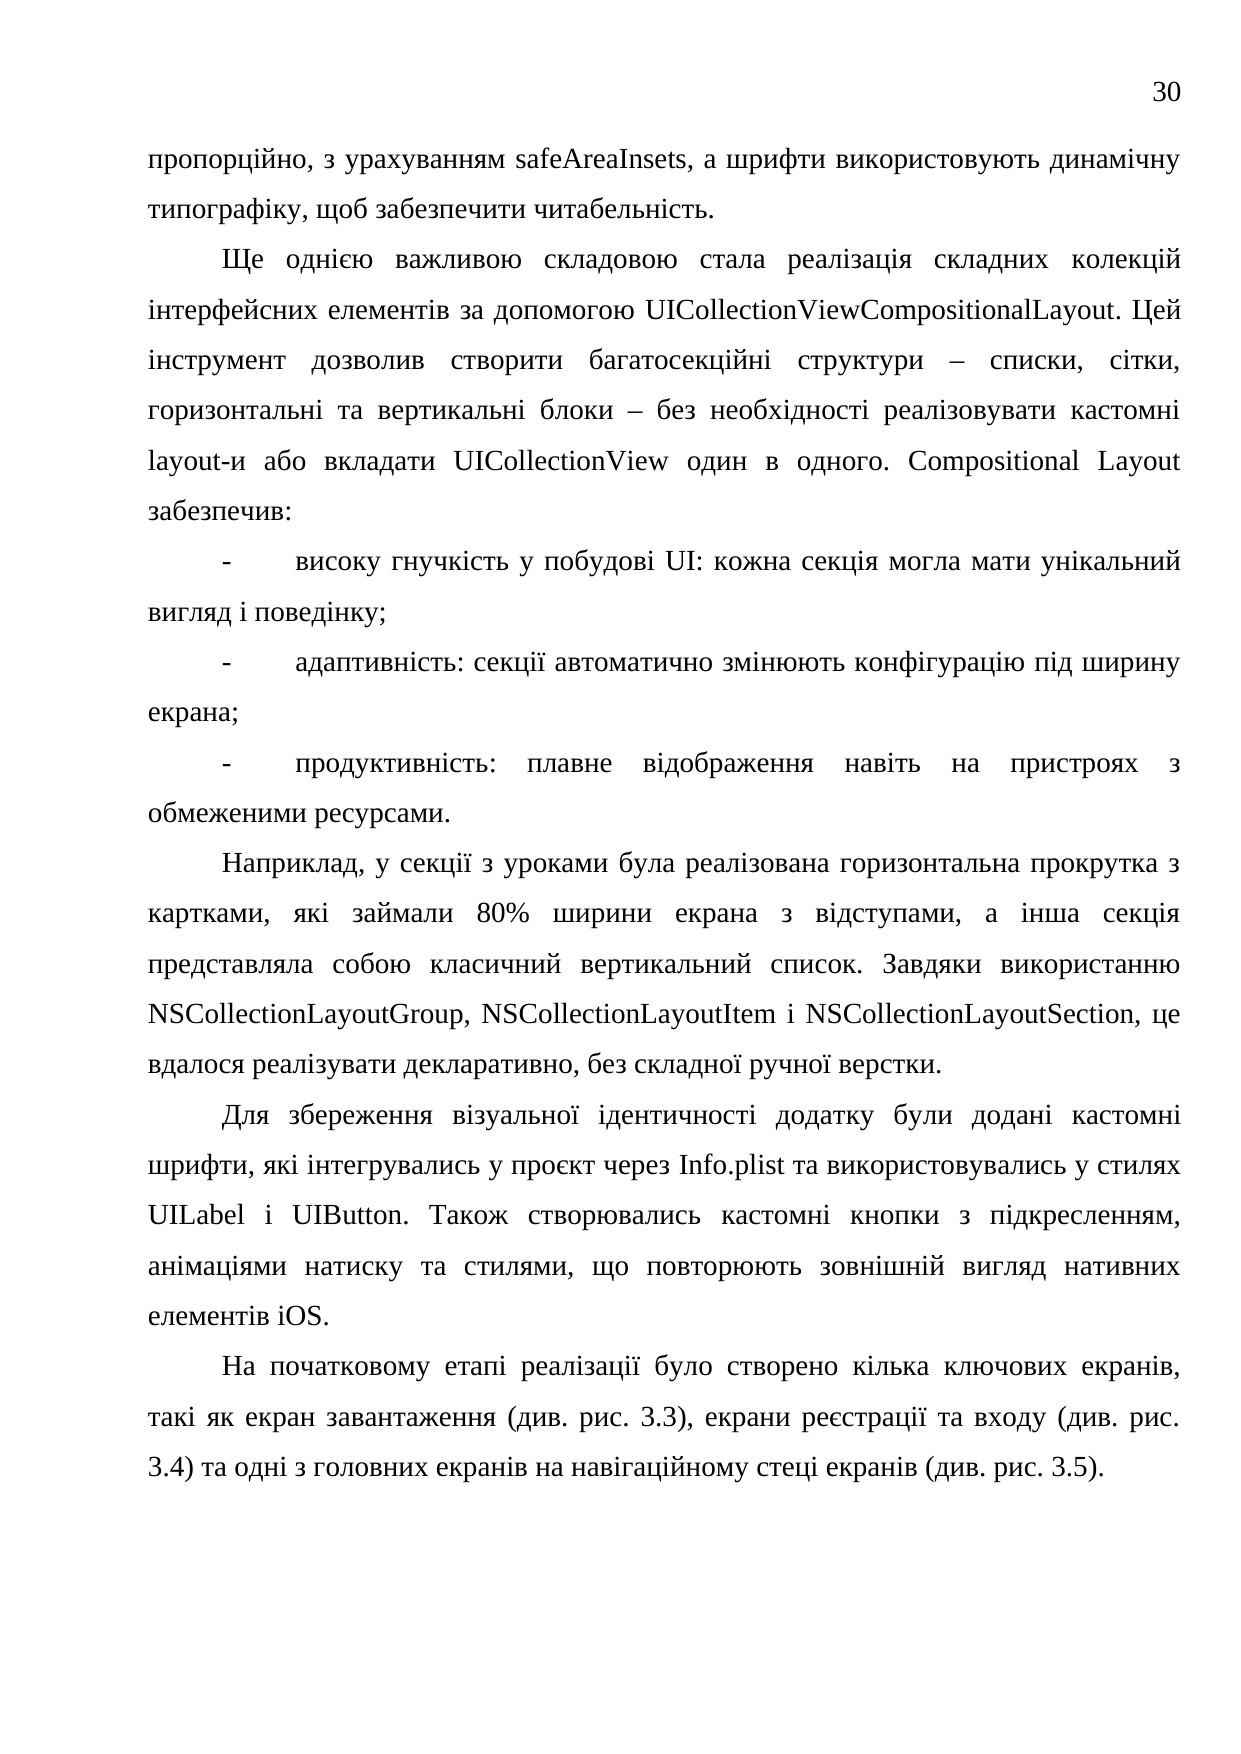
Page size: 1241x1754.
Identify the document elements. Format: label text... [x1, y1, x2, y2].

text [148, 141, 1181, 225]
text Наприклад, у секції з уроками була реалізована горизонтальна прокрутка з картками, які займали 80% ширини екрана з відступами, а інша секція представляла собою класичний вертикальний список. Завдяки використанню NSCollectionLayoutGroup, NSCollectionLayoutItem і NSCollectionLayoutSection, це вдалося реалізувати декларативно, без складної ручної верстки. [148, 845, 1181, 1080]
text Ще однією важливою складовою стала реалізація складних колекцій інтерфейсних елементів за допомогою UICollectionViewCompositionalLayout. Цей інструмент дозволив створити багатосекційні структури – списки, сітки, горизонтальні та вертикальні блоки – без необхідності реалізовувати кастомні layout-и або вкладати UICollectionView один в одного. Compositional Layout забезпечив: [148, 242, 1181, 527]
text - високу гнучкість у побудові UI: кожна секція могла мати унікальний вигляд і поведінку; [148, 543, 1181, 627]
text На початковому етапі реалізації було створено кілька ключових екранів, такі як екран завантаження (див. рис. 3.3), екрани реєстрації та входу (див. рис. 3.4) та одні з головних екранів на навігаційному стеці екранів (див. рис. 3.5). [148, 1348, 1181, 1483]
text Для збереження візуальної ідентичності додатку були додані кастомні шрифти, які інтегрувались у проєкт через Info.plist та використовувались у стилях UILabel і UIButton. Також створювались кастомні кнопки з підкресленням, анімаціями натиску та стилями, що повторюють зовнішній вигляд нативних елементів iOS. [148, 1097, 1181, 1332]
text - адаптивність: секції автоматично змінюють конфігурацію під ширину екрана; [148, 644, 1181, 728]
text - продуктивність: плавне відображення навіть на пристроях з обмеженими ресурсами. [148, 745, 1181, 828]
